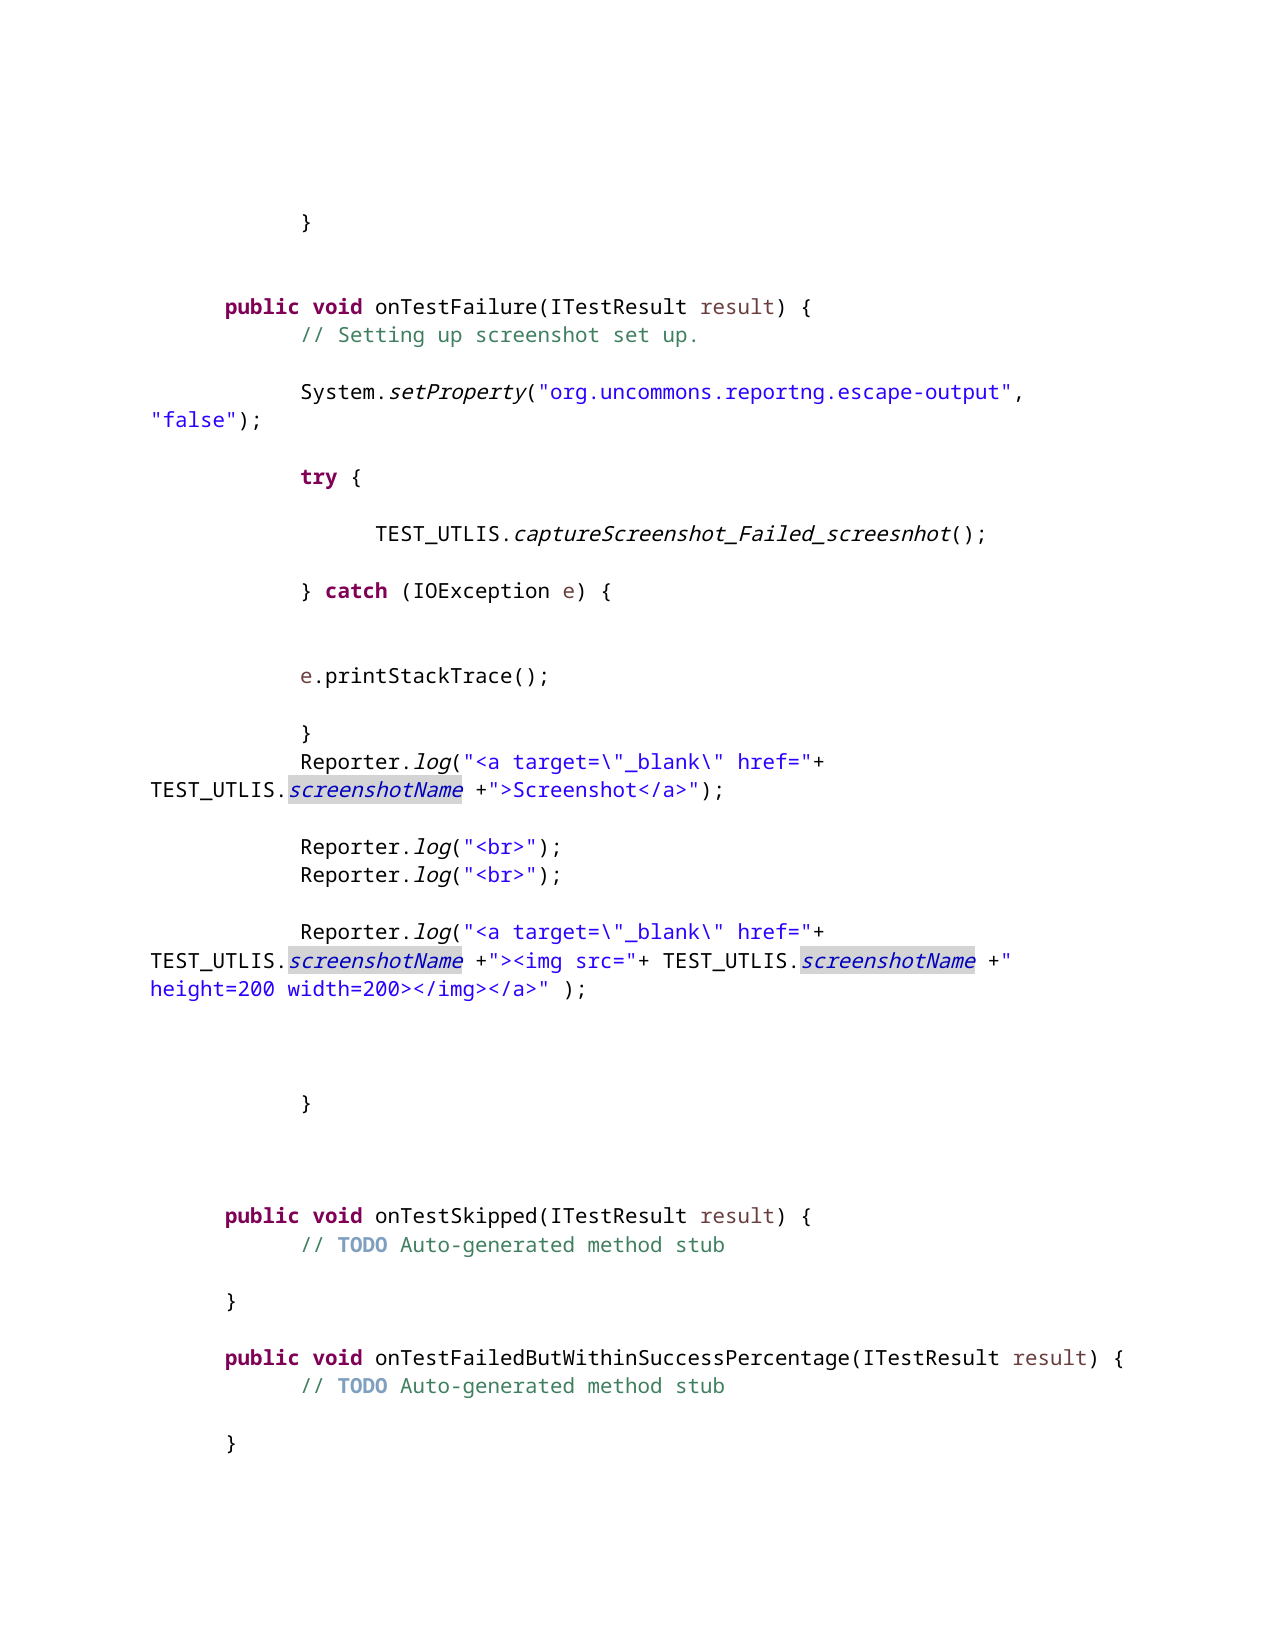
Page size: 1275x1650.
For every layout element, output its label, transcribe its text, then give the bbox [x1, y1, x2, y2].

text } [150, 1286, 1125, 1315]
text // TODO Auto-generated method stub [150, 1230, 1125, 1258]
text Reporter.log("<a target=\"_blank\" href="+ TEST_UTLIS.screenshotName +">Screenshot</a>"); [150, 747, 1125, 804]
text public void onTestFailure(ITestResult result) { [150, 292, 1125, 320]
text public void onTestFailedButWithinSuccessPercentage(ITestResult result) { [150, 1343, 1125, 1372]
text } [150, 1428, 1125, 1456]
text // TODO Auto-generated method stub [150, 1372, 1125, 1400]
text System.setProperty("org.uncommons.reportng.escape-output", "false"); [150, 377, 1125, 434]
text public void onTestSkipped(ITestResult result) { [150, 1201, 1125, 1230]
text e.printStackTrace(); [150, 661, 1125, 690]
text } [150, 207, 1125, 235]
text Reporter.log("<br>"); [150, 832, 1125, 861]
text TEST_UTLIS.captureScreenshot_Failed_screesnhot(); [150, 519, 1125, 548]
text Reporter.log("<a target=\"_blank\" href="+ TEST_UTLIS.screenshotName +"><img src="+ TEST_UTLIS.screenshotName +" height=200 width=200></img></a>" ); [150, 917, 1125, 1003]
text } [150, 1088, 1125, 1116]
text Reporter.log("<br>"); [150, 861, 1125, 889]
text } [150, 718, 1125, 747]
text } catch (IOException e) { [150, 576, 1125, 604]
text try { [150, 462, 1125, 491]
text // Setting up screenshot set up. [150, 320, 1125, 349]
